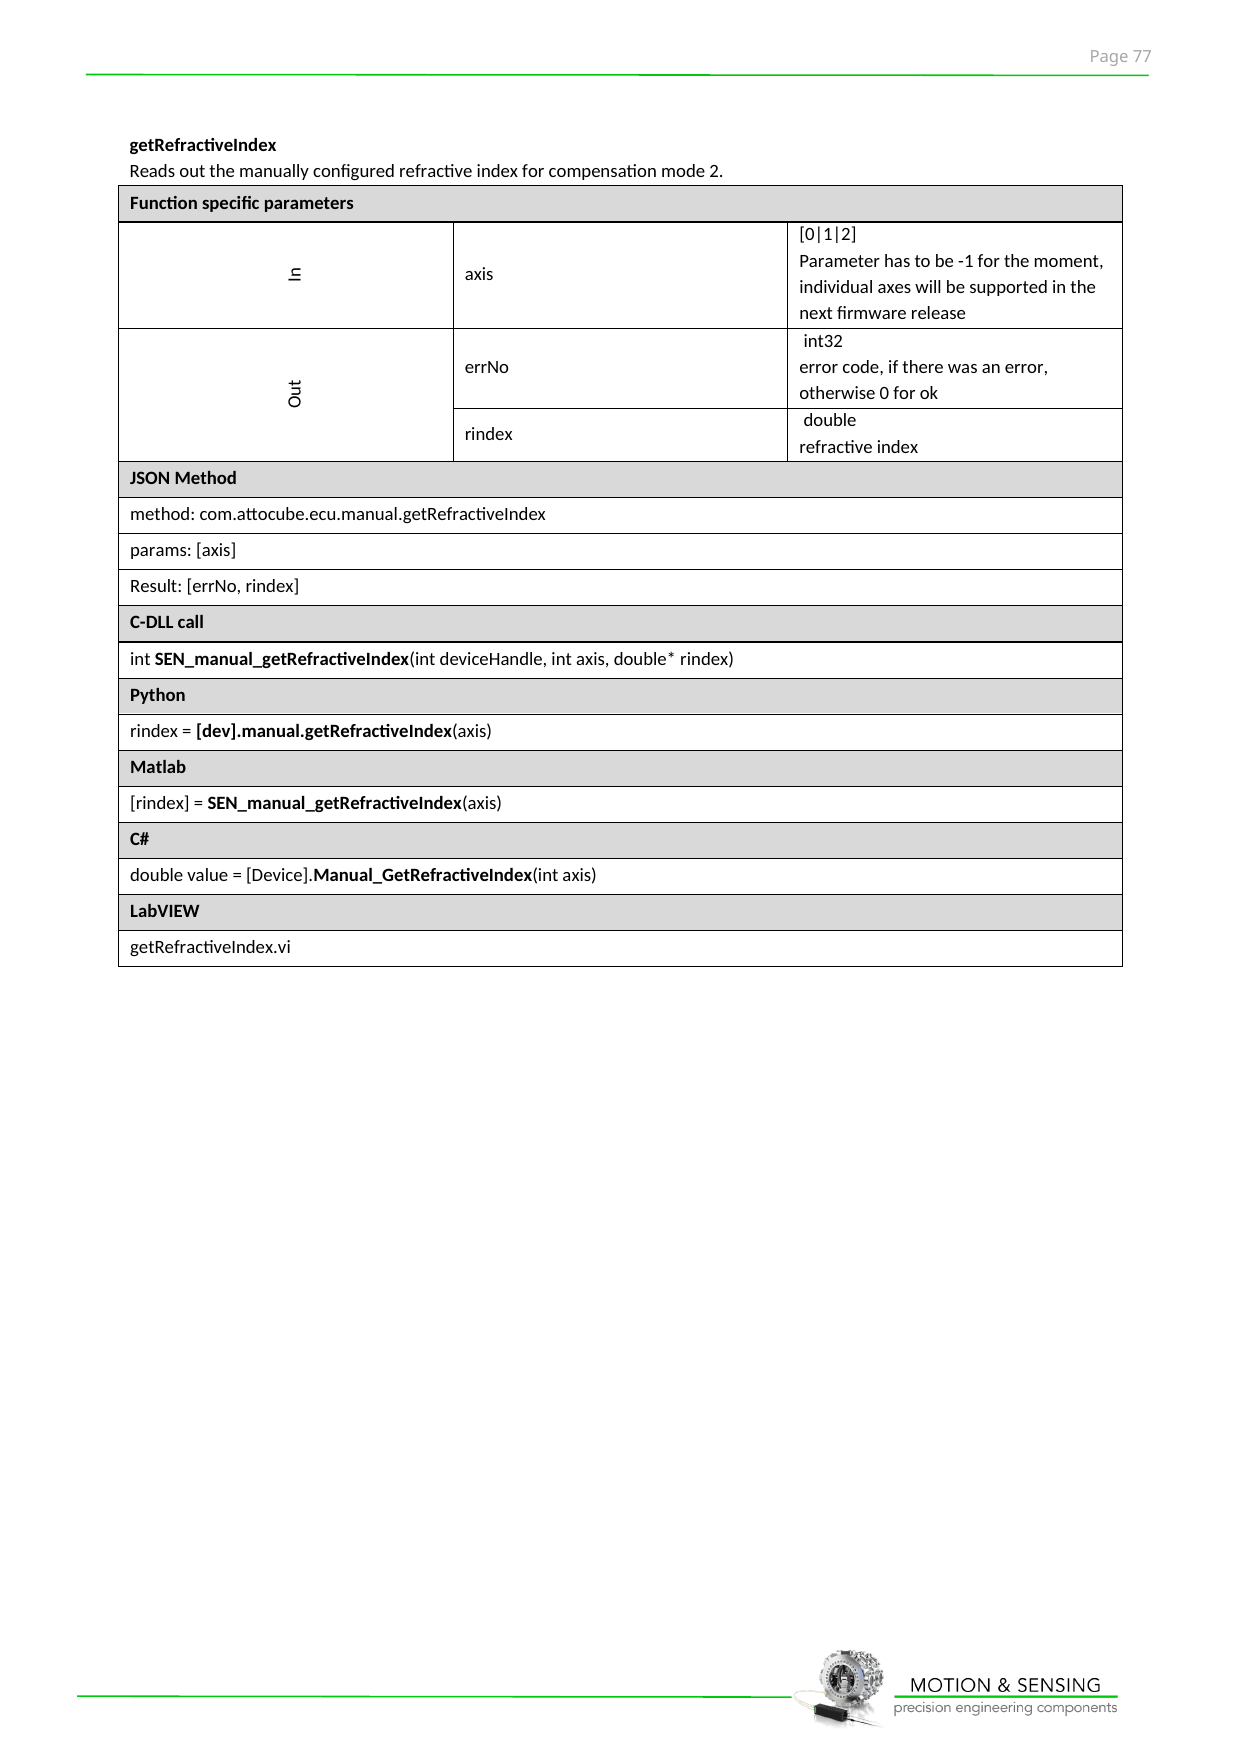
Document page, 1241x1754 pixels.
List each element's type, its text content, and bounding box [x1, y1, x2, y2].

table_header Matlab [119, 751, 1122, 786]
table_header int SEN_manual_getRefractiveIndex(int deviceHandle, int axis, double* rindex) [119, 643, 1122, 677]
table_header getRefractiveIndex.vi [119, 931, 1122, 966]
table_cell Result: [errNo, rindex] [119, 570, 1122, 605]
table_cell params: [axis] [119, 534, 1122, 569]
table_cell errNo [454, 329, 787, 408]
table_header getRefractiveIndex Reads out the manually configured refractive index for compensation mode 2. [118, 133, 1122, 185]
table_cell double refractive index [788, 409, 1122, 461]
table_header rindex = [dev].manual.getRefractiveIndex(axis) [119, 715, 1122, 749]
table_header method: com.attocube.ecu.manual.getRefractiveIndex [119, 498, 1122, 533]
table_header LabVIEW [119, 895, 1122, 930]
table_cell Out [119, 329, 453, 461]
table_header [rindex] = SEN_manual_getRefractiveIndex(axis) [119, 787, 1122, 822]
table_header C# [119, 823, 1122, 858]
table_header Python [119, 679, 1122, 713]
table_header double value = [Device].Manual_GetRefractiveIndex(int axis) [119, 859, 1122, 894]
table_header In [119, 223, 453, 328]
table_header JSON Method [119, 462, 1122, 497]
table_cell int32 error code, if there was an error, otherwise 0 for ok [788, 329, 1122, 408]
table_header axis [454, 223, 787, 328]
table_header Function specific parameters [119, 186, 1122, 221]
table_cell rindex [454, 409, 787, 461]
table_header [0|1|2] Parameter has to be -1 for the moment, individual axes will be supported in the next firmware release [788, 223, 1122, 328]
table_header C-DLL call [119, 606, 1122, 641]
picture [789, 1632, 1129, 1744]
